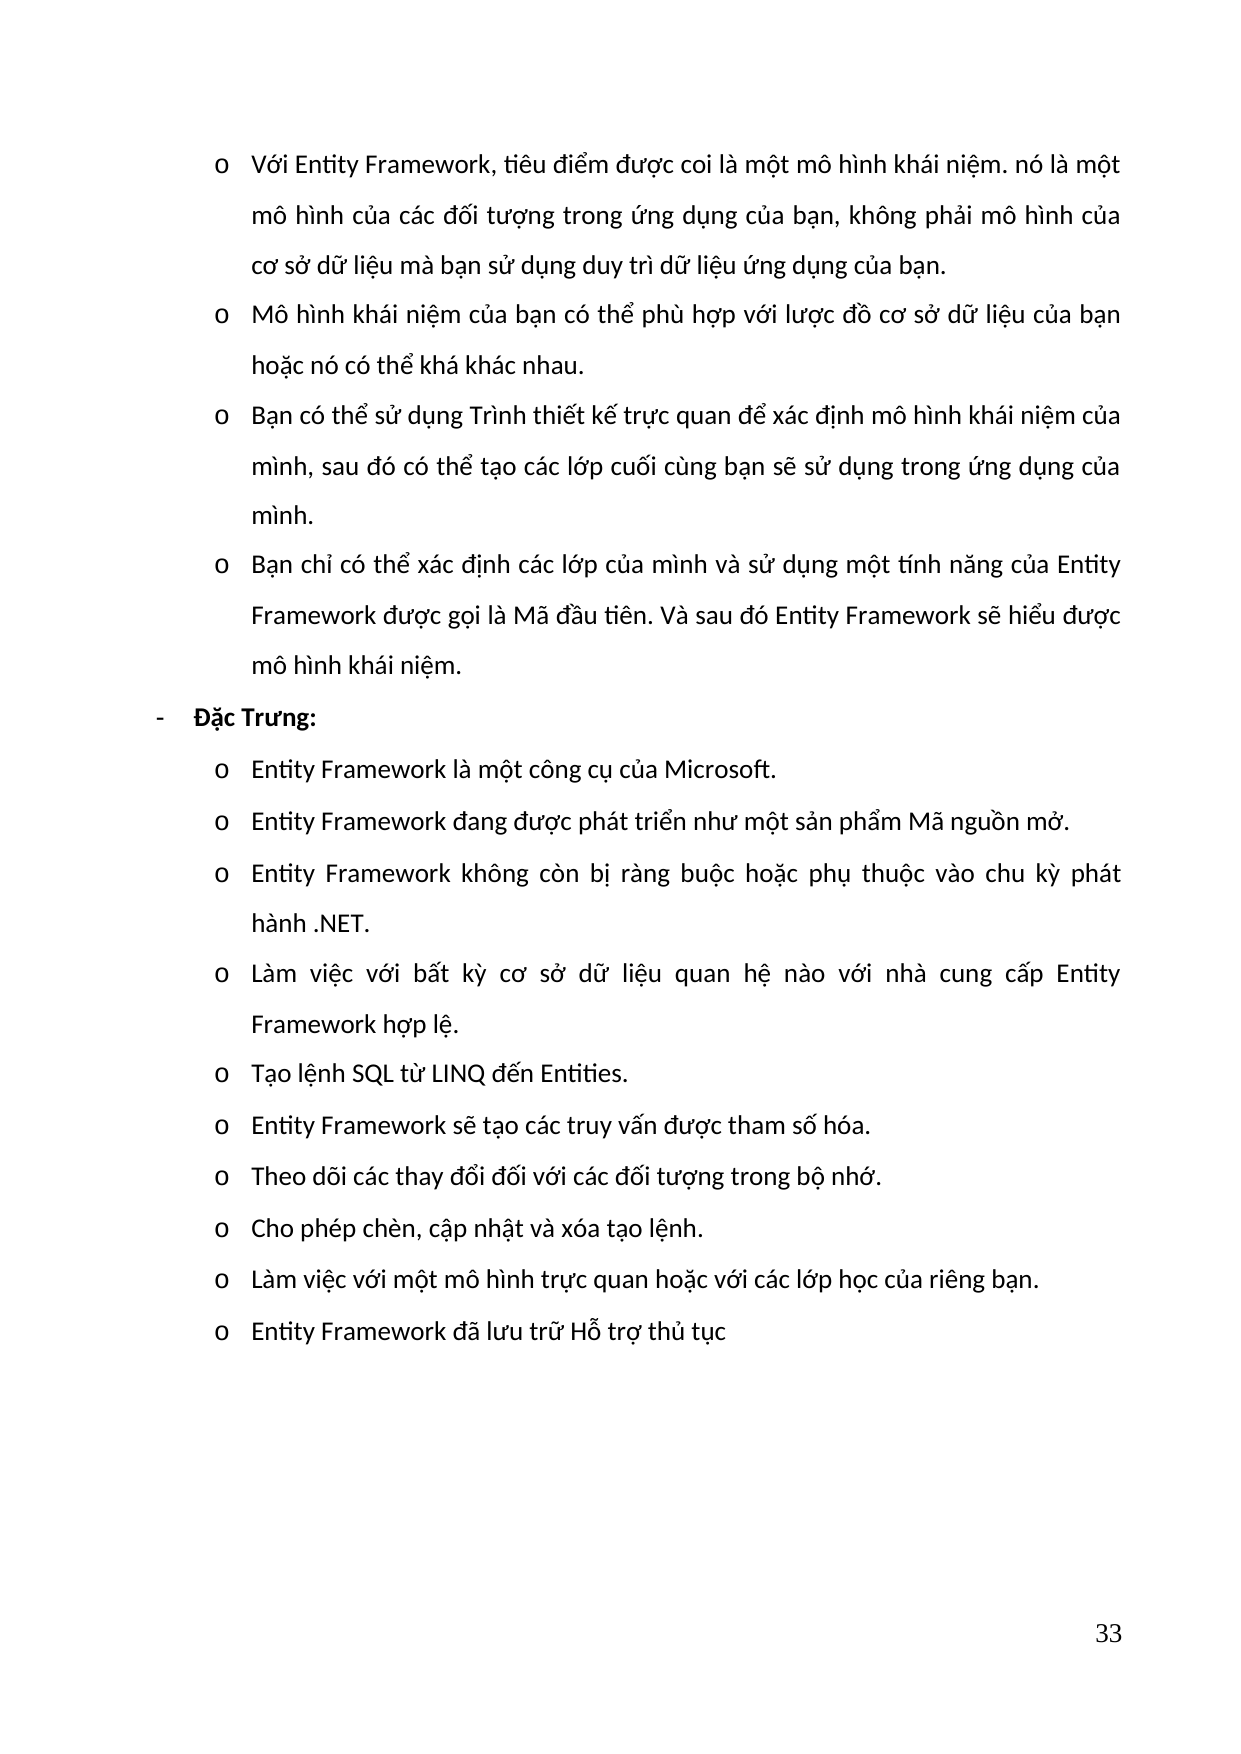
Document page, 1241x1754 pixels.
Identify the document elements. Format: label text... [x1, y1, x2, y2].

list Entity Framework không còn bị ràng buộc hoặc phụ thuộc vào chu kỳ phát hành .NET. [213, 856, 1122, 940]
list Đặc Trưng: [156, 697, 1122, 734]
list Entity Framework đang được phát triển như một sản phẩm Mã nguồn mở. [213, 804, 1122, 839]
list Entity Framework là một công cụ của Microsoft. [213, 753, 1122, 787]
list Cho phép chèn, cập nhật và xóa tạo lệnh. [213, 1211, 1122, 1246]
list Mô hình khái niệm của bạn có thể phù hợp với lược đồ cơ sở dữ liệu của bạn hoặc nó có thể khá khác nhau. [213, 297, 1122, 381]
list Tạo lệnh SQL từ LINQ đến Entities. [213, 1056, 1122, 1091]
list Với Entity Framework, tiêu điểm được coi là một mô hình khái niệm. nó là một mô hình của các đối tượng trong ứng dụng của bạn, không phải mô hình của cơ sở dữ liệu mà bạn sử dụng duy trì dữ liệu ứng dụng của bạn. [213, 148, 1122, 281]
list Entity Framework đã lưu trữ Hỗ trợ thủ tục [213, 1314, 1122, 1349]
list Entity Framework sẽ tạo các truy vấn được tham số hóa. [213, 1108, 1122, 1142]
list Bạn chỉ có thể xác định các lớp của mình và sử dụng một tính năng của Entity Framework được gọi là Mã đầu tiên. Và sau đó Entity Framework sẽ hiểu được mô hình khái niệm. [213, 548, 1122, 681]
list Bạn có thể sử dụng Trình thiết kế trực quan để xác định mô hình khái niệm của mình, sau đó có thể tạo các lớp cuối cùng bạn sẽ sử dụng trong ứng dụng của mình. [213, 398, 1122, 531]
list Làm việc với bất kỳ cơ sở dữ liệu quan hệ nào với nhà cung cấp Entity Framework hợp lệ. [213, 956, 1122, 1040]
list Làm việc với một mô hình trực quan hoặc với các lớp học của riêng bạn. [213, 1263, 1122, 1297]
list Theo dõi các thay đổi đối với các đối tượng trong bộ nhớ. [213, 1159, 1122, 1194]
